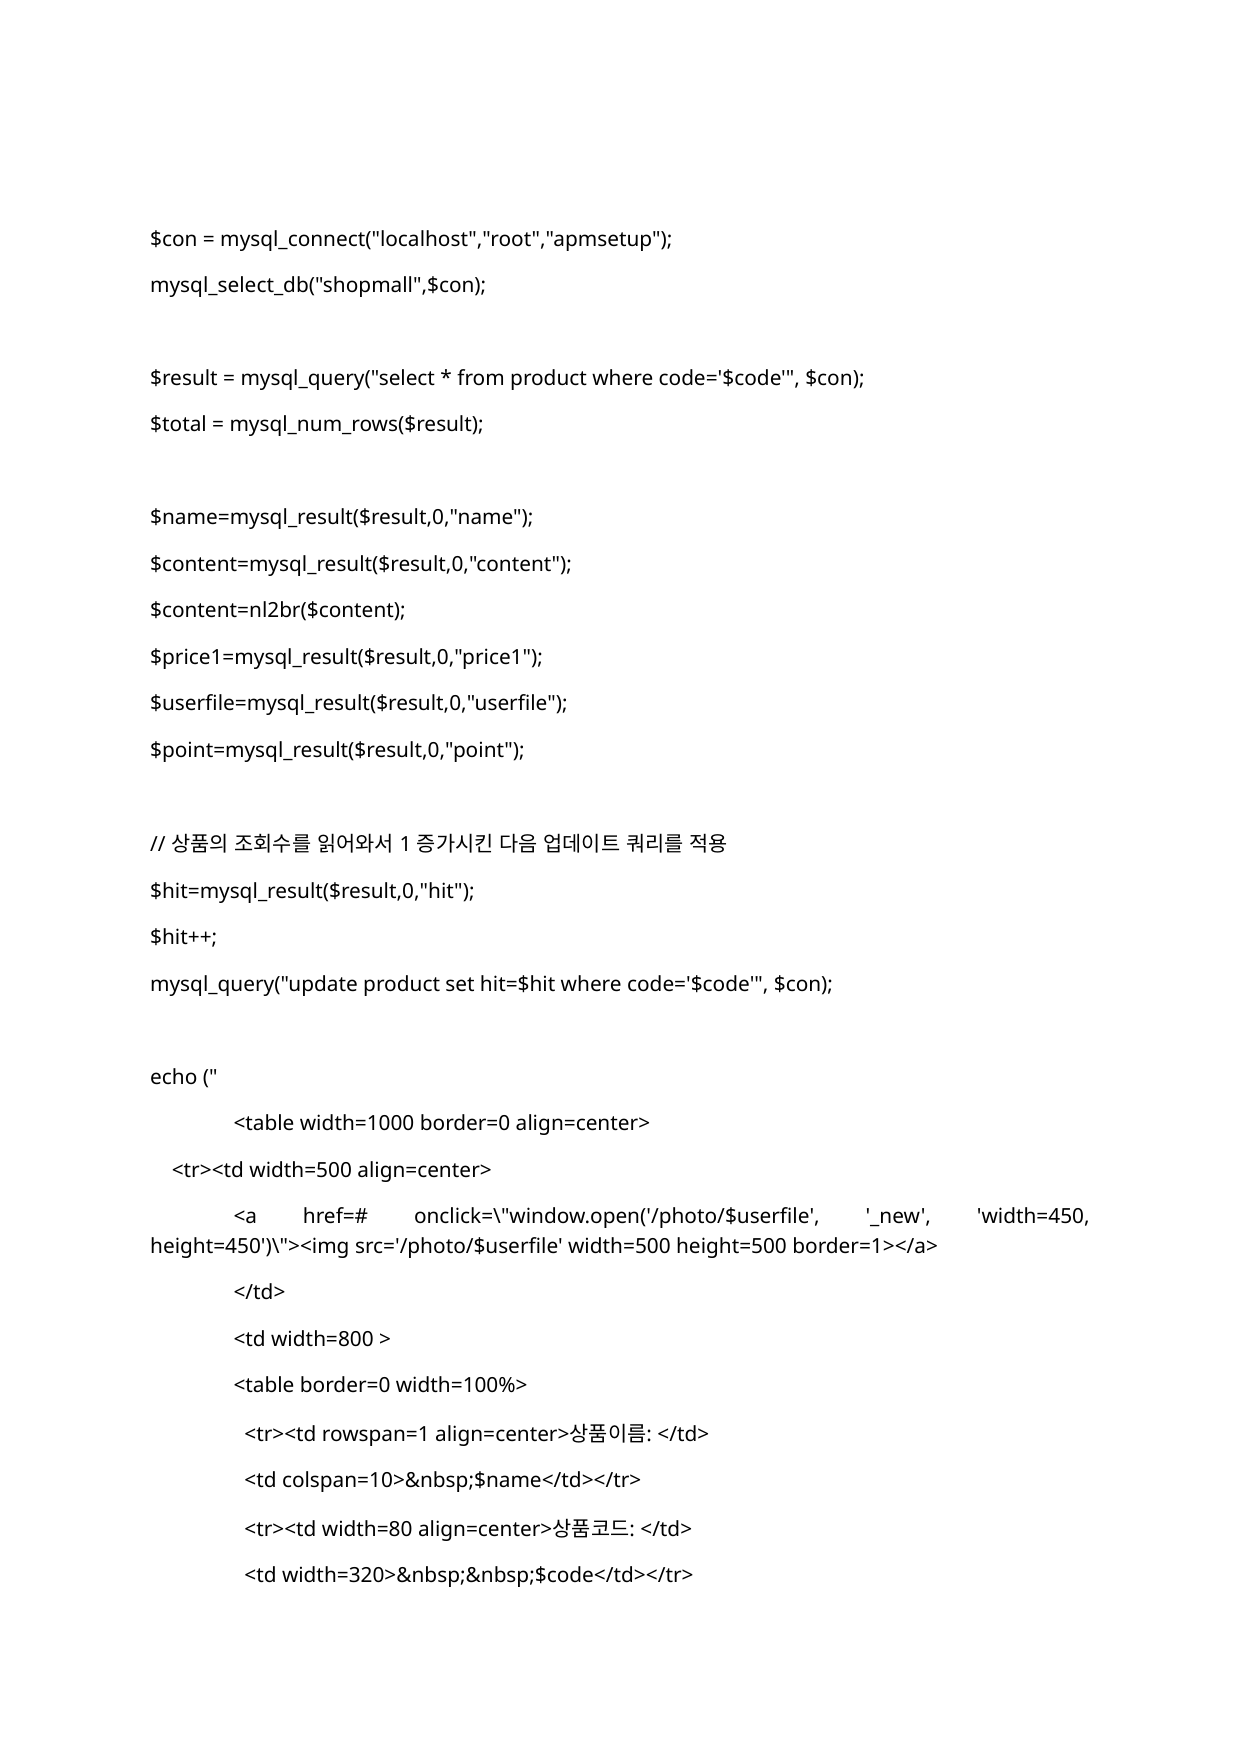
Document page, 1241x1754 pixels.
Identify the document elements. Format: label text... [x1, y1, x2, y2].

text mysql_select_db("shopmall",$con); [150, 270, 1090, 298]
text $total = mysql_num_rows($result); [150, 409, 1090, 438]
text // 상품의 조회수를 읽어와서 1 증가시킨 다음 업데이트 쿼리를 적용 [150, 828, 1090, 858]
text <a href=# onclick=\"window.open('/photo/$userfile', '_new', 'width=450, height=450')\"><img src='/photo/$userfile' width=500 height=500 border=1></a> [150, 1201, 1090, 1259]
text <td colspan=10>&nbsp;$name</td></tr> [150, 1465, 1090, 1494]
text $content=mysql_result($result,0,"content"); [150, 549, 1090, 577]
text $name=mysql_result($result,0,"name"); [150, 502, 1090, 531]
text <td width=320>&nbsp;&nbsp;$code</td></tr> [150, 1560, 1090, 1589]
text $hit++; [150, 922, 1090, 951]
text $con = mysql_connect("localhost","root","apmsetup"); [150, 224, 1090, 252]
text <td width=800 > [150, 1324, 1090, 1352]
text </td> [150, 1277, 1090, 1306]
text $hit=mysql_result($result,0,"hit"); [150, 876, 1090, 904]
text <tr><td width=80 align=center>상품코드: </td> [150, 1512, 1090, 1542]
text $result = mysql_query("select * from product where code='$code'", $con); [150, 363, 1090, 391]
text <table border=0 width=100%> [150, 1370, 1090, 1399]
text $price1=mysql_result($result,0,"price1"); [150, 642, 1090, 670]
text <table width=1000 border=0 align=center> [150, 1108, 1090, 1137]
text $userfile=mysql_result($result,0,"userfile"); [150, 688, 1090, 717]
text <tr><td width=500 align=center> [150, 1155, 1090, 1183]
text mysql_query("update product set hit=$hit where code='$code'", $con); [150, 969, 1090, 997]
text $content=nl2br($content); [150, 595, 1090, 624]
text echo (" [150, 1062, 1090, 1090]
text $point=mysql_result($result,0,"point"); [150, 735, 1090, 763]
text <tr><td rowspan=1 align=center>상품이름: </td> [150, 1417, 1090, 1447]
